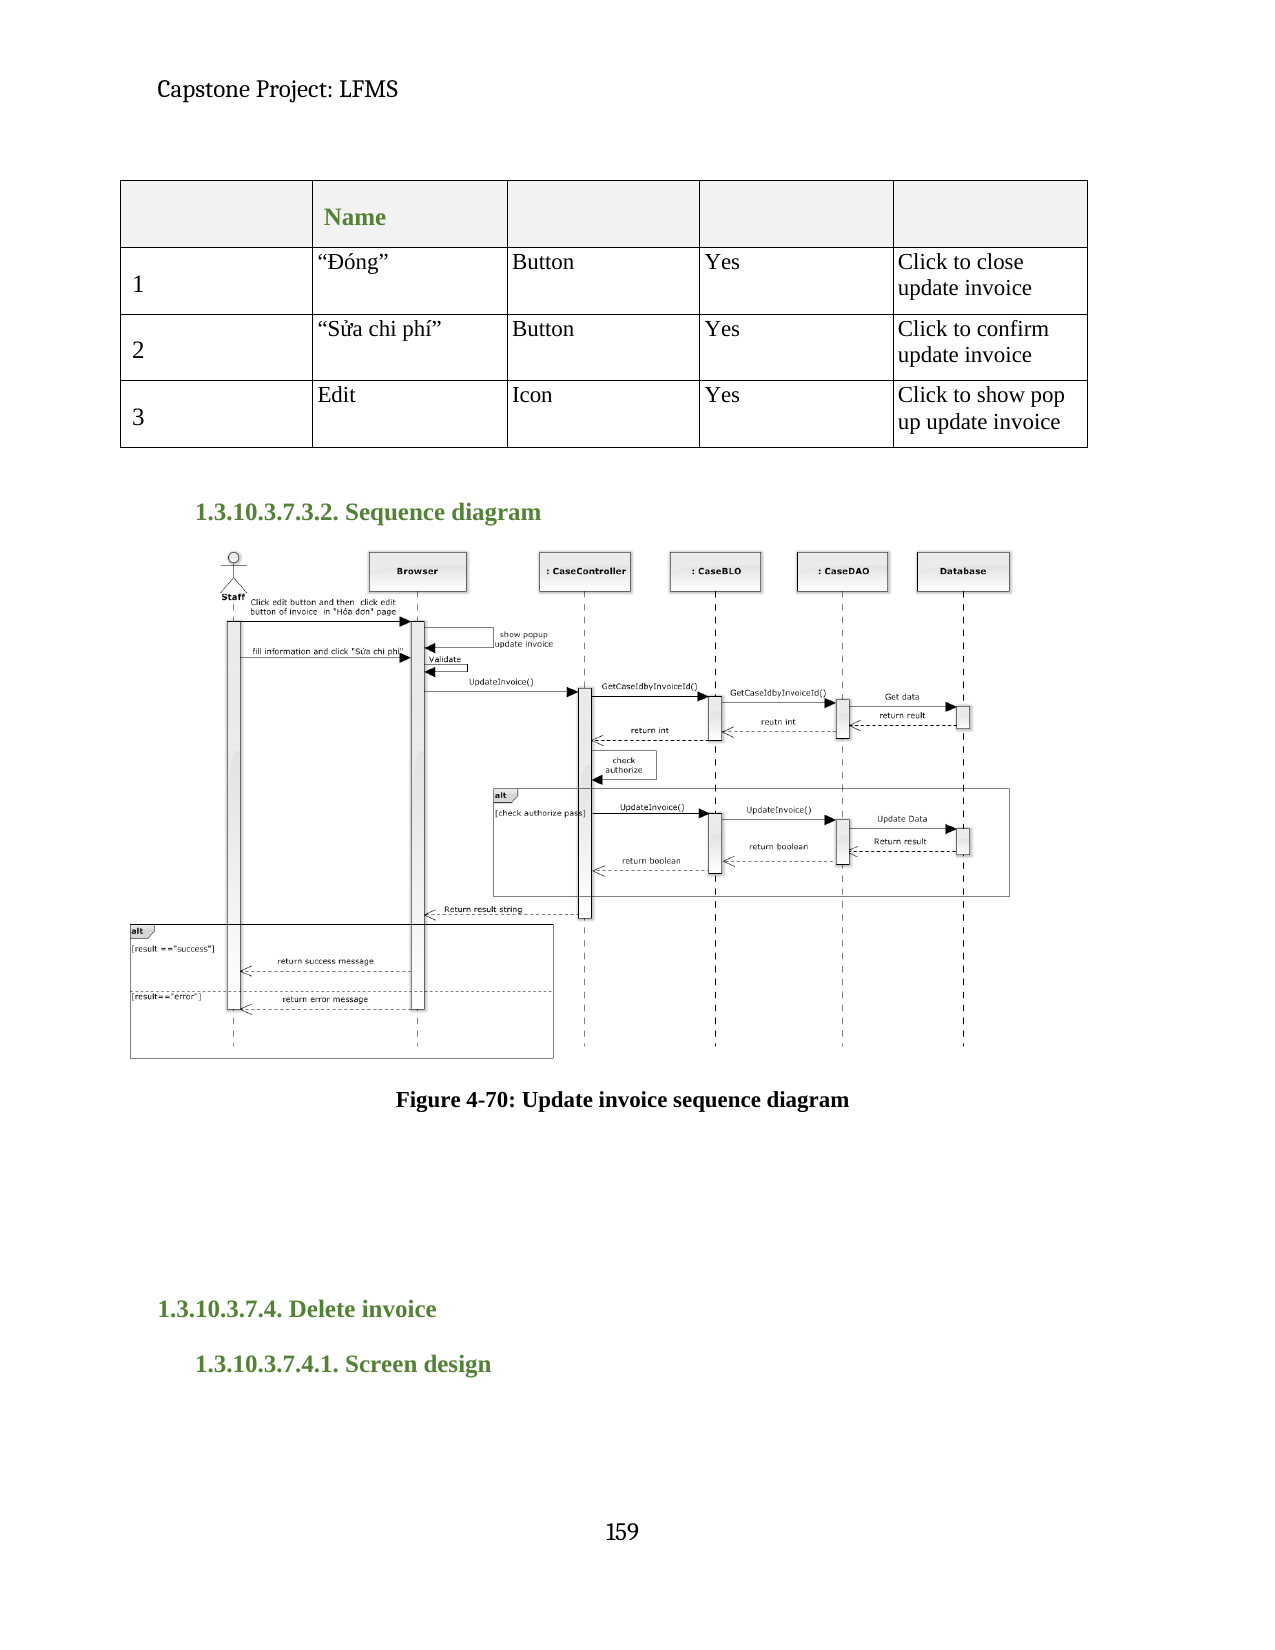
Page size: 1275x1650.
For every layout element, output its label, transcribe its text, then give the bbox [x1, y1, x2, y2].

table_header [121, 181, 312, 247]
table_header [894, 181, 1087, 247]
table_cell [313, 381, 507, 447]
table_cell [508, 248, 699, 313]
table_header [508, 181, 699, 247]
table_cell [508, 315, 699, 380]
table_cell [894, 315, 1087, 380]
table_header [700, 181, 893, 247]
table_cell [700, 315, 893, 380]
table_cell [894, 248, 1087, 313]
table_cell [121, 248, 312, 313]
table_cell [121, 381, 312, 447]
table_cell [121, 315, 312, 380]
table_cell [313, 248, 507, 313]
subtitle Sequence diagram [195, 497, 1087, 526]
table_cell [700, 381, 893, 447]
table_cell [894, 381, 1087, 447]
subtitle Screen design [195, 1349, 1087, 1378]
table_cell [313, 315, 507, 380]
text Figure 4-70: Update invoice sequence diagram [157, 1086, 1087, 1113]
subtitle Delete invoice [157, 1294, 1087, 1323]
picture [120, 542, 1019, 1068]
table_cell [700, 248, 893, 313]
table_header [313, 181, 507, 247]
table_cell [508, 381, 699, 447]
